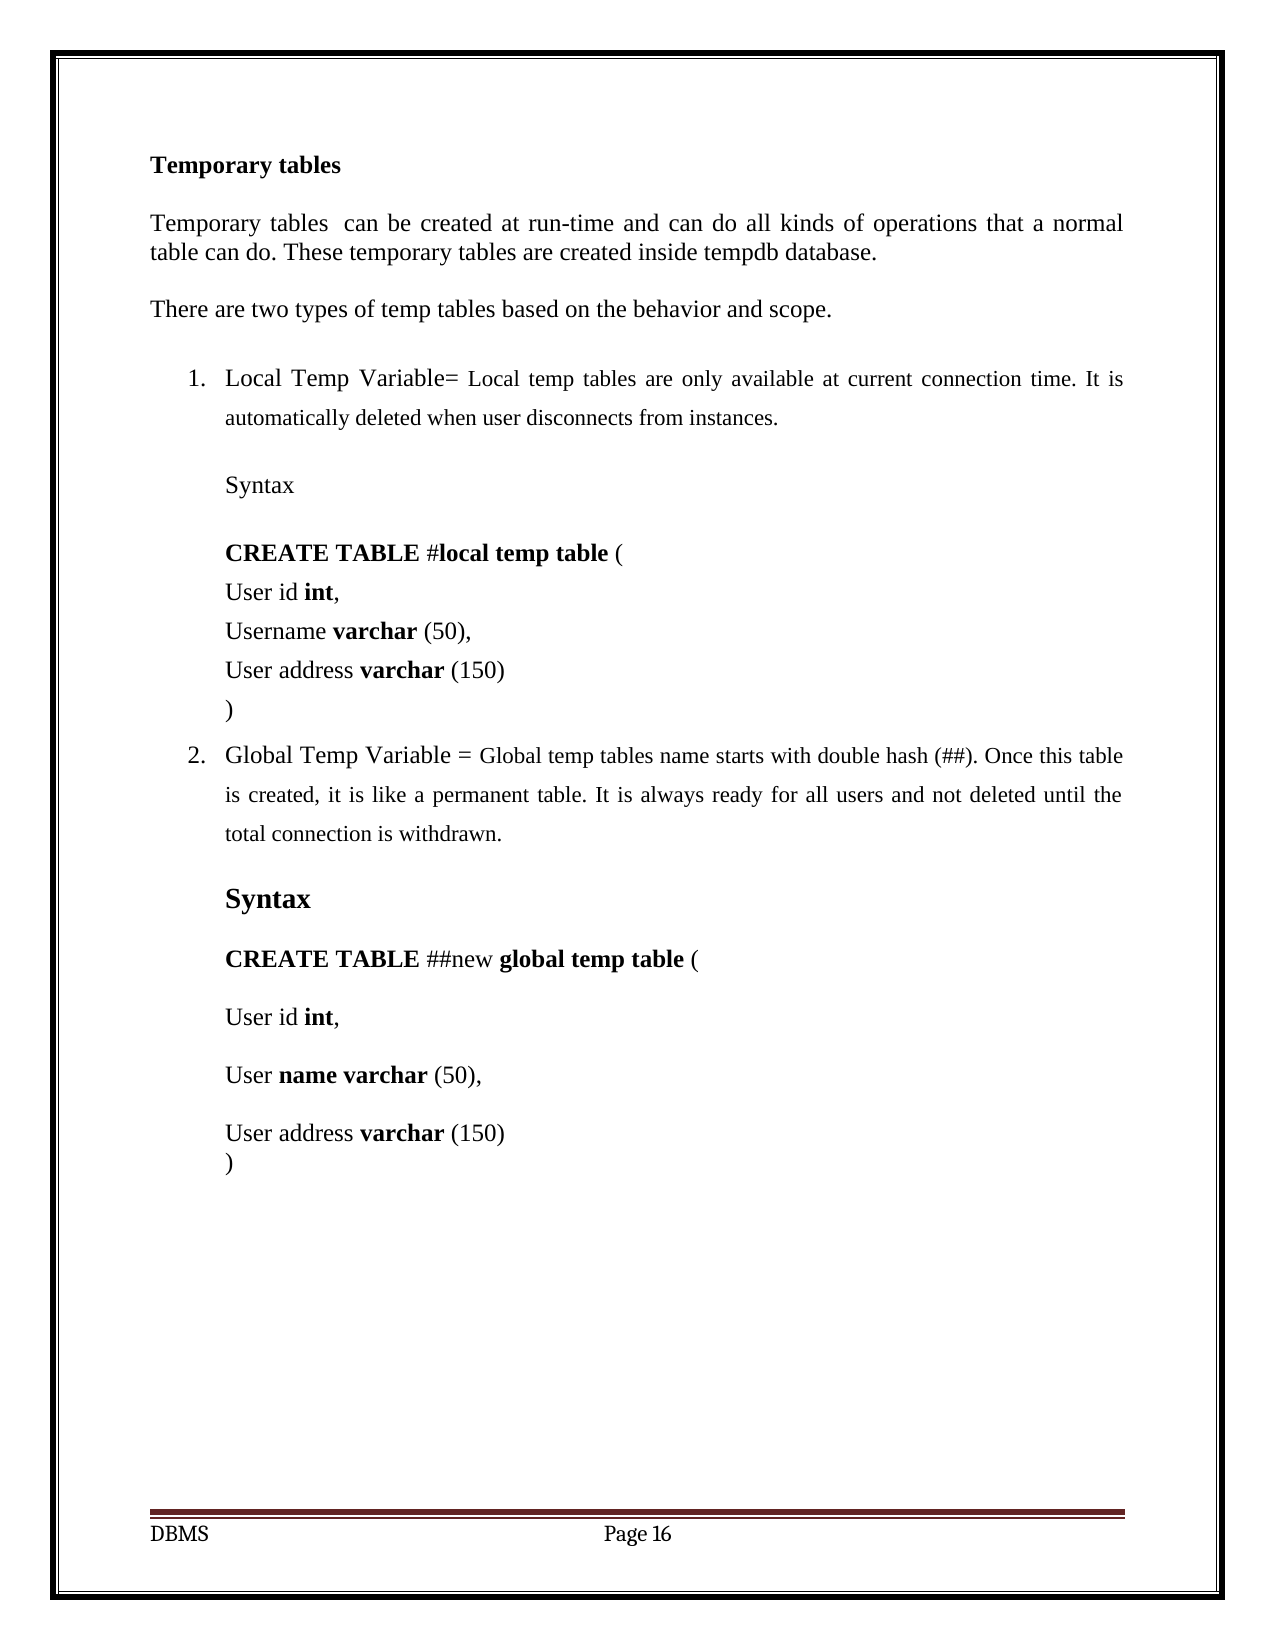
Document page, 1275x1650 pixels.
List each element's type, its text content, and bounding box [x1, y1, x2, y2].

text User address varchar (150) [150, 1118, 1125, 1147]
text ) [225, 684, 1125, 723]
text User id int, [150, 1002, 1125, 1031]
text ) [150, 1147, 1125, 1175]
text Syntax [225, 460, 1125, 499]
text Username varchar (50), [225, 606, 1125, 645]
text Syntax [225, 876, 1125, 915]
text User name varchar (50), [150, 1060, 1125, 1089]
text User address varchar (150) [225, 645, 1125, 684]
text CREATE TABLE #local temp table ( [225, 528, 1125, 567]
text Temporary tables [150, 150, 1125, 179]
text There are two types of temp tables based on the behavior and scope. [150, 294, 1125, 323]
text User id int, [225, 567, 1125, 606]
list Global Temp Variable = Global temp tables name starts with double hash (##). Once this table is created, it is like a permanent table. It is always ready for all users and not deleted until the total connection is withdrawn. [187, 729, 1125, 847]
list Local Temp Variable= Local temp tables are only available at current connection time. It is automatically deleted when user disconnects from instances. [187, 352, 1125, 431]
text Temporary tables can be created at run-time and can do all kinds of operations that a normal table can do. These temporary tables are created inside tempdb database. [150, 208, 1125, 265]
text CREATE TABLE ##new global temp table ( [150, 944, 1125, 973]
